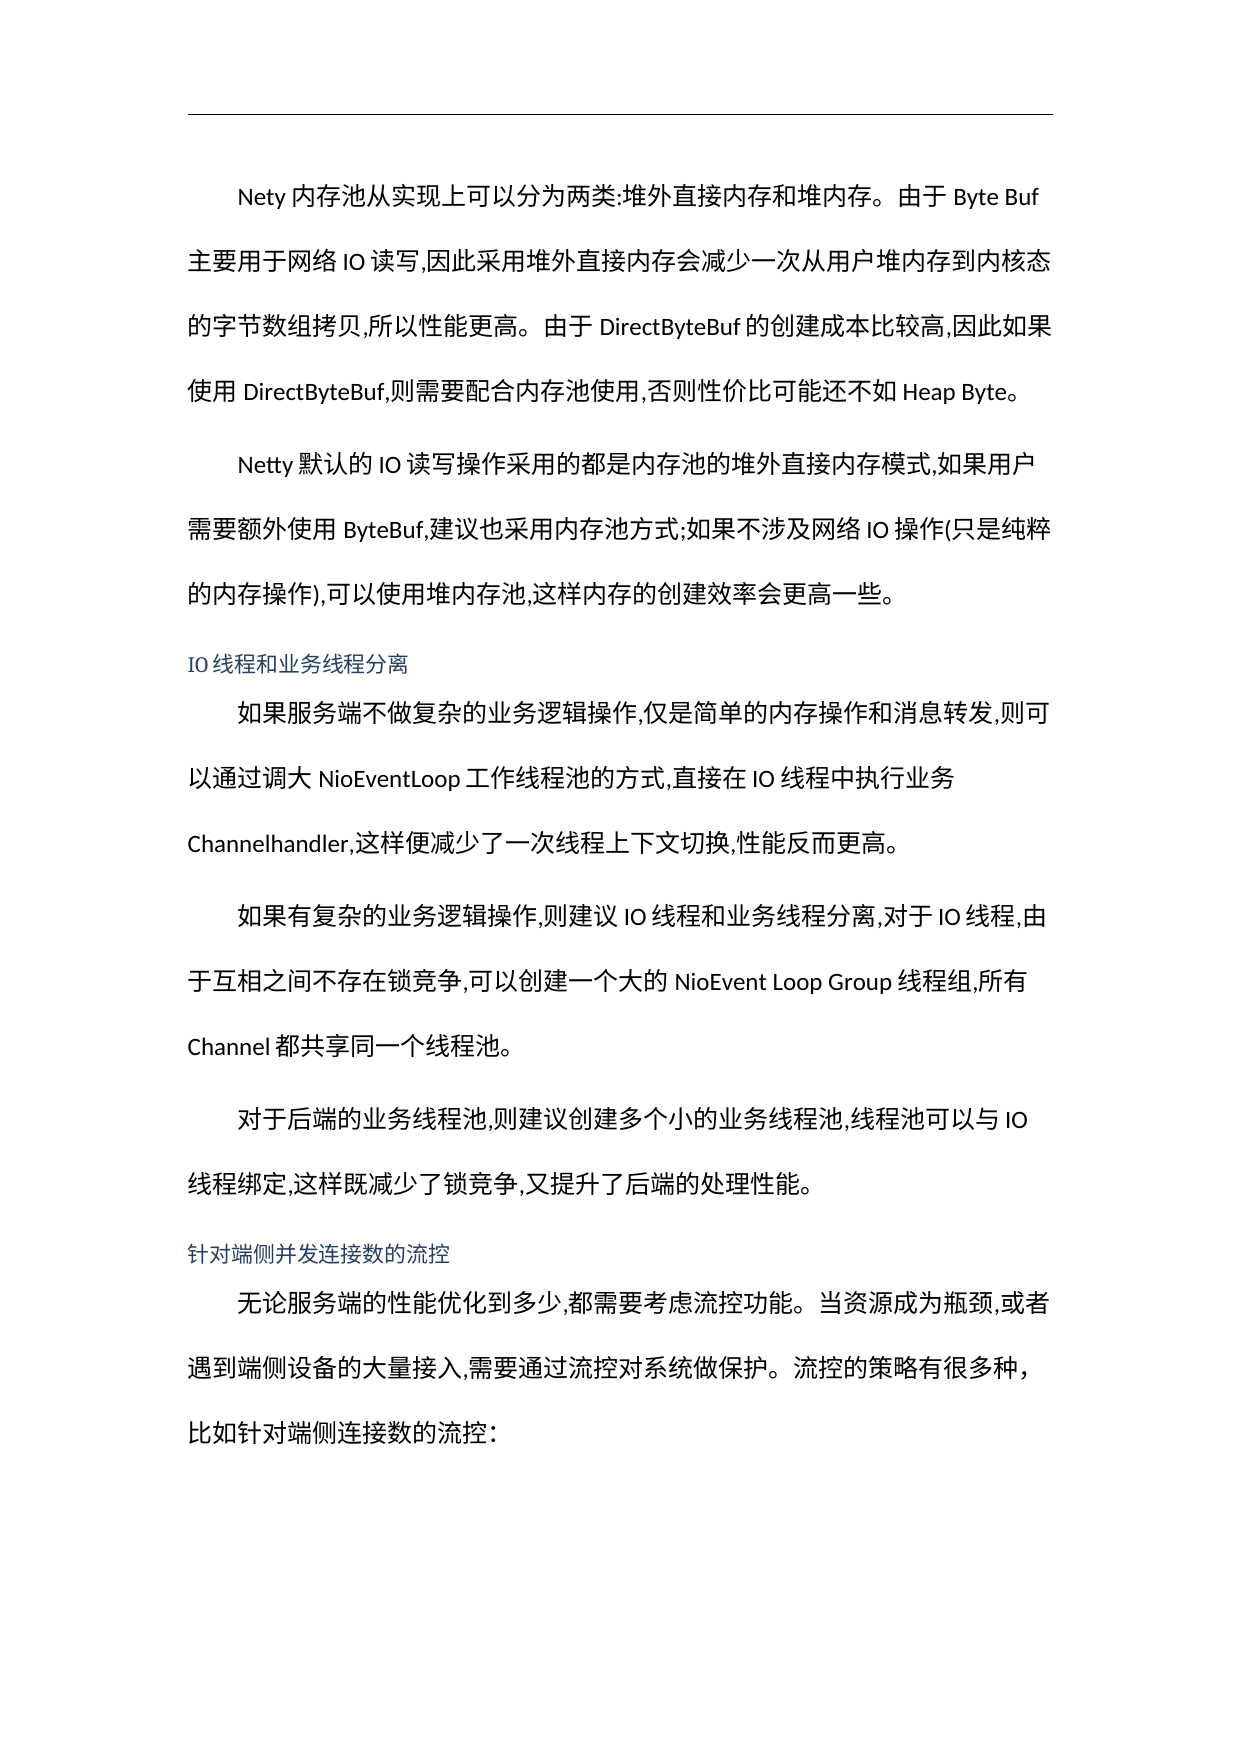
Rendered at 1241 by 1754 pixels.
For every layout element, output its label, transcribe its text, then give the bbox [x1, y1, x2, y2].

text Nety内存池从实现上可以分为两类:堆外直接内存和堆内存。由于 Byte Buf主要用于网络IO读写,因此采用堆外直接内存会减少一次从用户堆内存到内核态的字节数组拷贝,所以性能更高。由于 DirectByteBuf的创建成本比较高,因此如果使用 DirectByteBuf,则需要配合内存池使用,否则性价比可能还不如 Heap Byte。 [187, 162, 1053, 422]
subtitle IO线程和业务线程分离 [187, 646, 1053, 679]
text Netty默认的IO读写操作采用的都是内存池的堆外直接内存模式,如果用户需要额外使用 ByteBuf,建议也采用内存池方式;如果不涉及网络IO操作(只是纯粹的内存操作),可以使用堆内存池,这样内存的创建效率会更高一些。 [187, 430, 1053, 625]
text 如果有复杂的业务逻辑操作,则建议IO线程和业务线程分离,对于IO线程,由于互相之间不存在锁竞争,可以创建一个大的 NioEvent Loop Group线程组,所有 Channel都共享同一个线程池。 [187, 882, 1053, 1077]
text 对于后端的业务线程池,则建议创建多个小的业务线程池,线程池可以与IO线程绑定,这样既减少了锁竞争,又提升了后端的处理性能。 [187, 1085, 1053, 1215]
text 如果服务端不做复杂的业务逻辑操作,仅是简单的内存操作和消息转发,则可以通过调大 NioEventLoop工作线程池的方式,直接在IO线程中执行业务 Channelhandler,这样便减少了一次线程上下文切换,性能反而更高。 [187, 679, 1053, 874]
text 无论服务端的性能优化到多少,都需要考虑流控功能。当资源成为瓶颈,或者遇到端侧设备的大量接入,需要通过流控对系统做保护。流控的策略有很多种，比如针对端侧连接数的流控： [187, 1269, 1053, 1464]
subtitle 针对端侧并发连接数的流控 [187, 1236, 1053, 1269]
